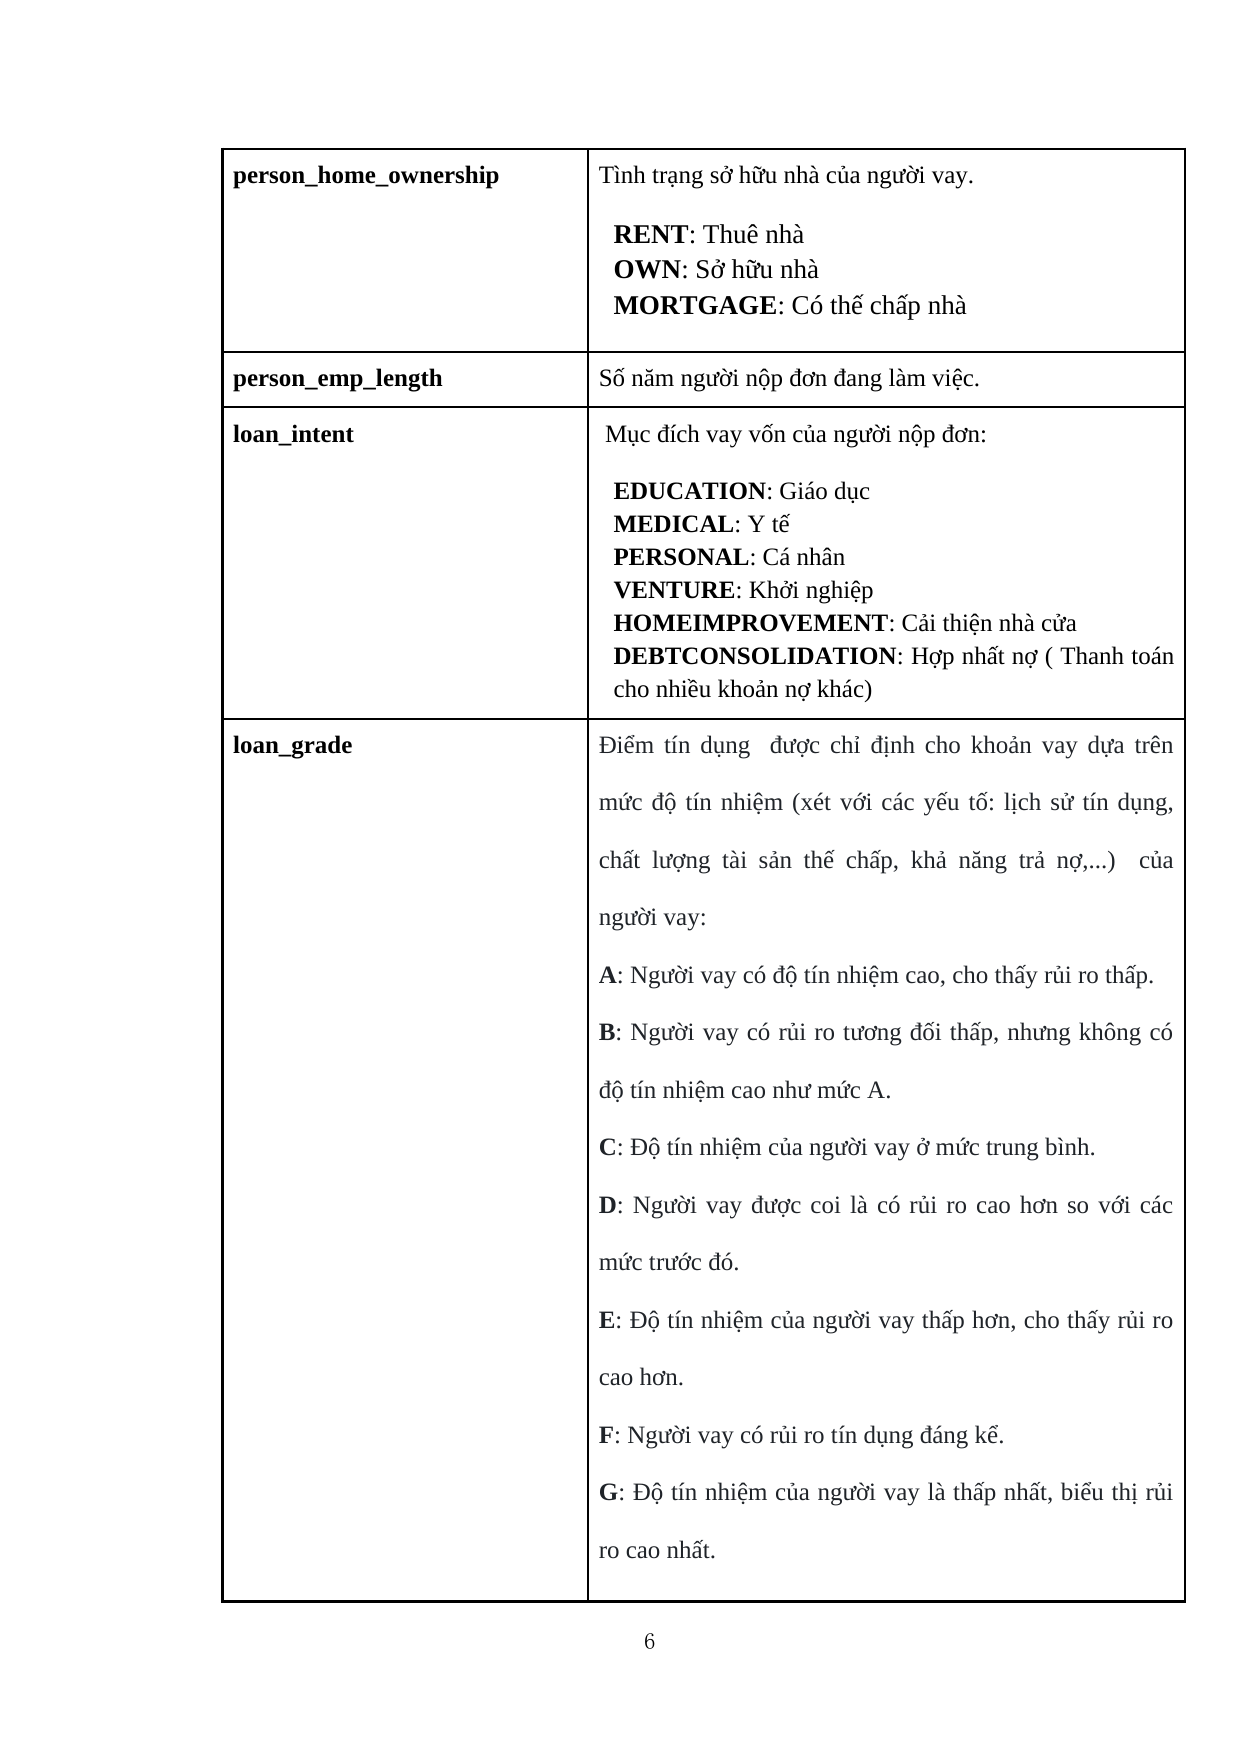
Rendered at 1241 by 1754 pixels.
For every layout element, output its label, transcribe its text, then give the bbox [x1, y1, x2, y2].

table_cell loan_intent [224, 408, 587, 717]
table_cell person_emp_length [224, 353, 587, 406]
table_cell Điểm tín dụng được chỉ định cho khoản vay dựa trên mức độ tín nhiệm (xét với các yếu tố: lịch sử tín dụng, chất lượng tài sản thế chấp, khả năng trả nợ,...) của người vay: A: Người vay có độ tín nhiệm cao, cho thấy rủi ro thấp. B: Người vay có rủi ro tương đối thấp, nhưng không có độ tín nhiệm cao như mức A. C: Độ tín nhiệm của người vay ở mức trung bình. D: Người vay được coi là có rủi ro cao hơn so với các mức trước đó. E: Độ tín nhiệm của người vay thấp hơn, cho thấy rủi ro cao hơn. F: Người vay có rủi ro tín dụng đáng kể. G: Độ tín nhiệm của người vay là thấp nhất, biểu thị rủi ro cao nhất. [589, 720, 1184, 1600]
table_cell person_home_ownership [224, 150, 587, 351]
table_cell Mục đích vay vốn của người nộp đơn: EDUCATION: Giáo dục MEDICAL: Y tế PERSONAL: Cá nhân VENTURE: Khởi nghiệp HOMEIMPROVEMENT: Cải thiện nhà cửa DEBTCONSOLIDATION: Hợp nhất nợ ( Thanh toán cho nhiều khoản nợ khác) [589, 408, 1184, 717]
table_cell Số năm người nộp đơn đang làm việc. [589, 353, 1184, 406]
table_cell Tình trạng sở hữu nhà của người vay. RENT: Thuê nhà OWN: Sở hữu nhà MORTGAGE: Có thế chấp nhà [589, 150, 1184, 351]
table_cell loan_grade [224, 720, 587, 1600]
